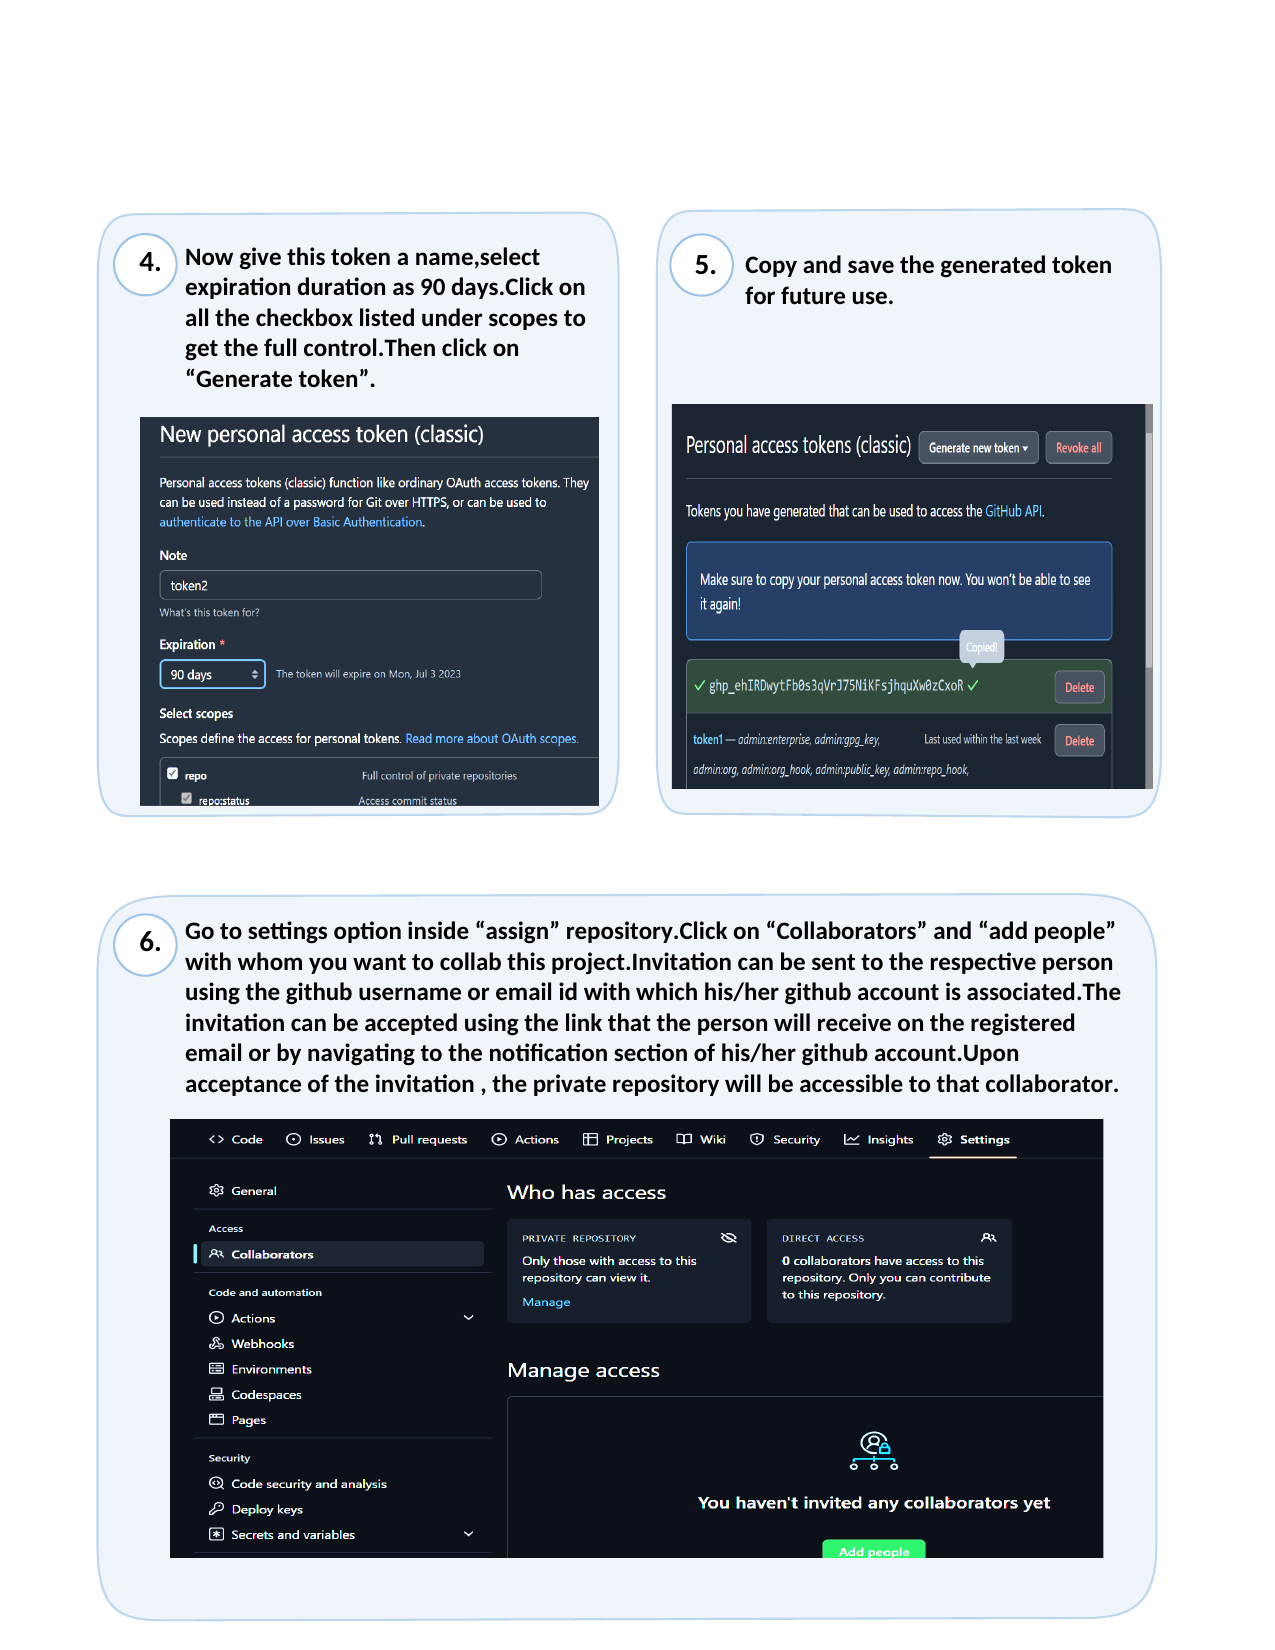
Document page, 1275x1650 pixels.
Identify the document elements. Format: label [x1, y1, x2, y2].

picture [170, 1119, 1104, 1558]
picture [140, 417, 599, 806]
picture [671, 404, 1153, 789]
